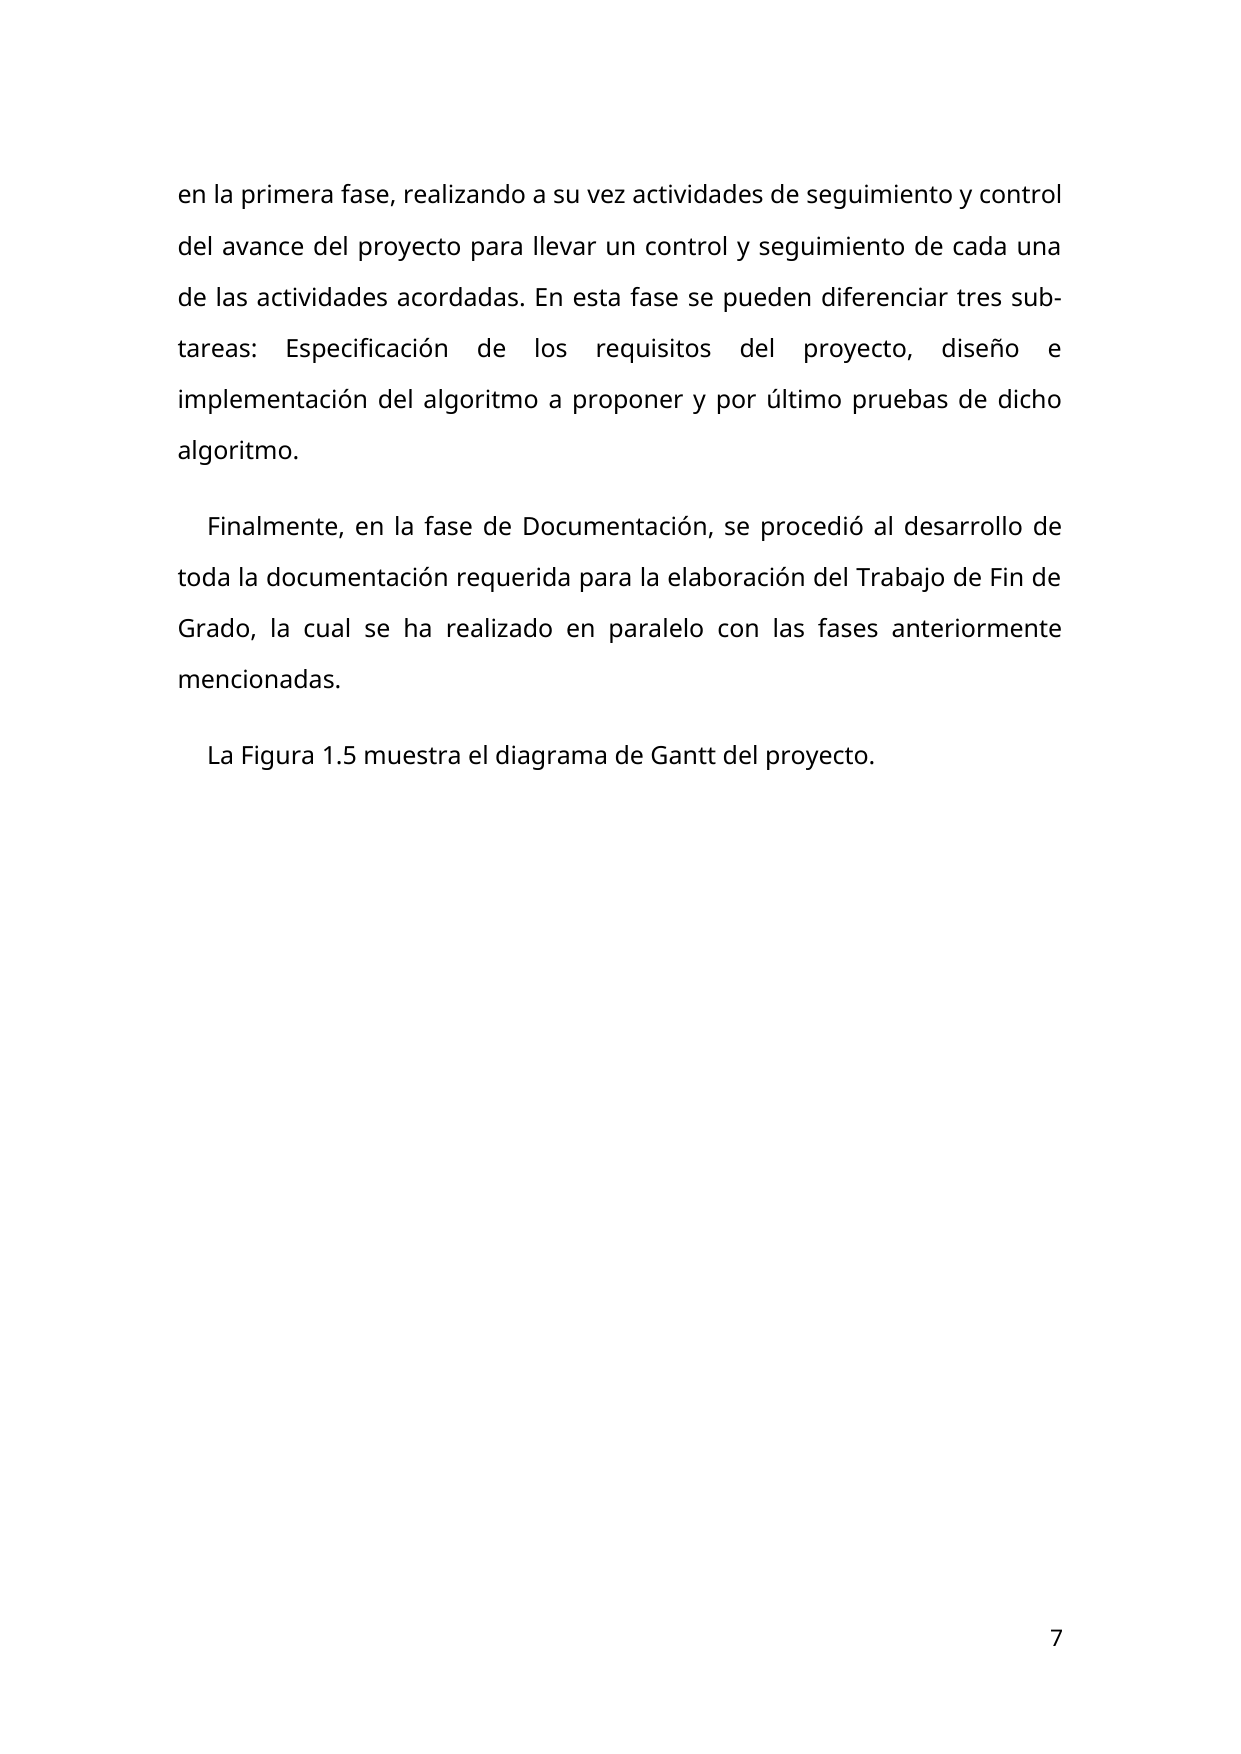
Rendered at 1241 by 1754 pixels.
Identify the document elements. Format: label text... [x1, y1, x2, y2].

text La Figura 1.5 muestra el diagrama de Gantt del proyecto. [177, 738, 1063, 772]
text Finalmente, en la fase de Documentación, se procedió al desarrollo de toda la documentación requerida para la elaboración del Trabajo de Fin de Grado, la cual se ha realizado en paralelo con las fases anteriormente mencionadas. [177, 508, 1063, 696]
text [177, 177, 1063, 466]
